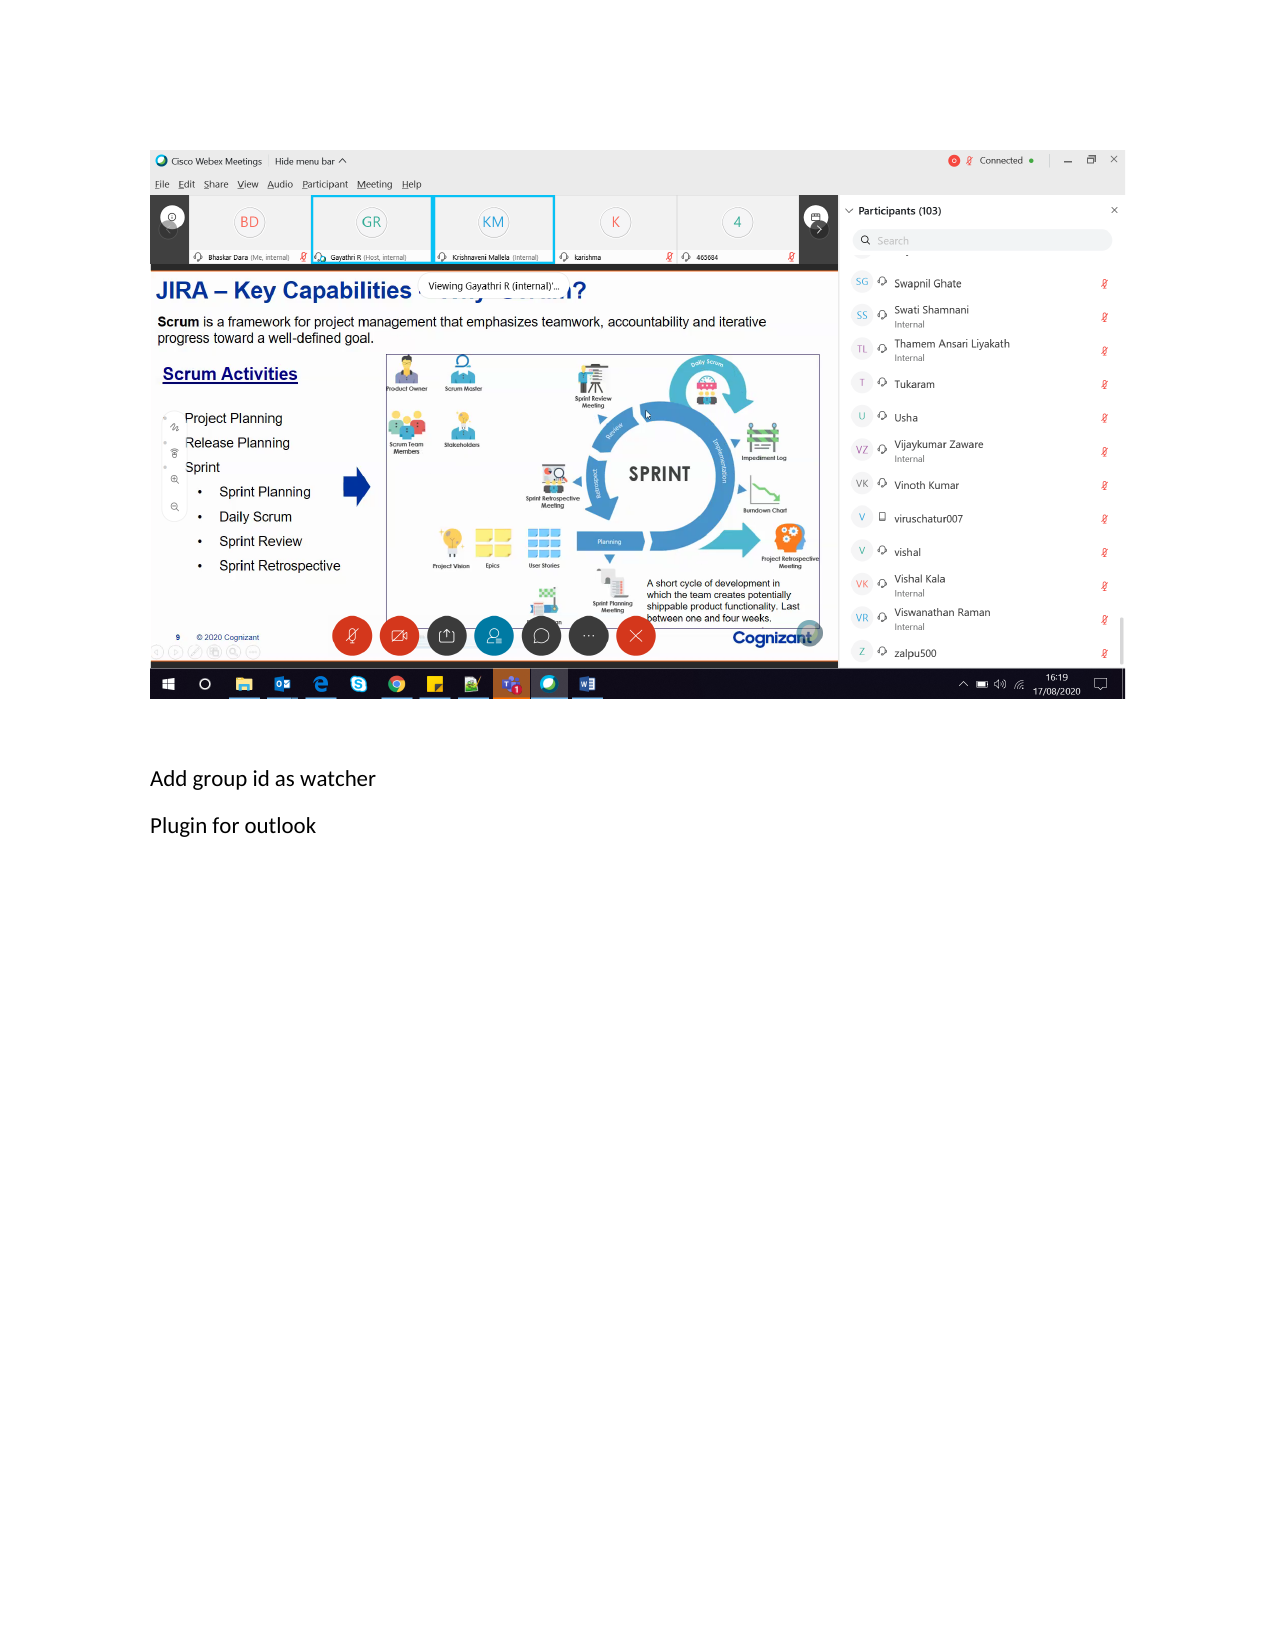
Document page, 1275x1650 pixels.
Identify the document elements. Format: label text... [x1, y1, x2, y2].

text Add group id as watcher [150, 764, 1125, 792]
text Plugin for outlook [150, 811, 1125, 839]
picture [150, 150, 1125, 699]
